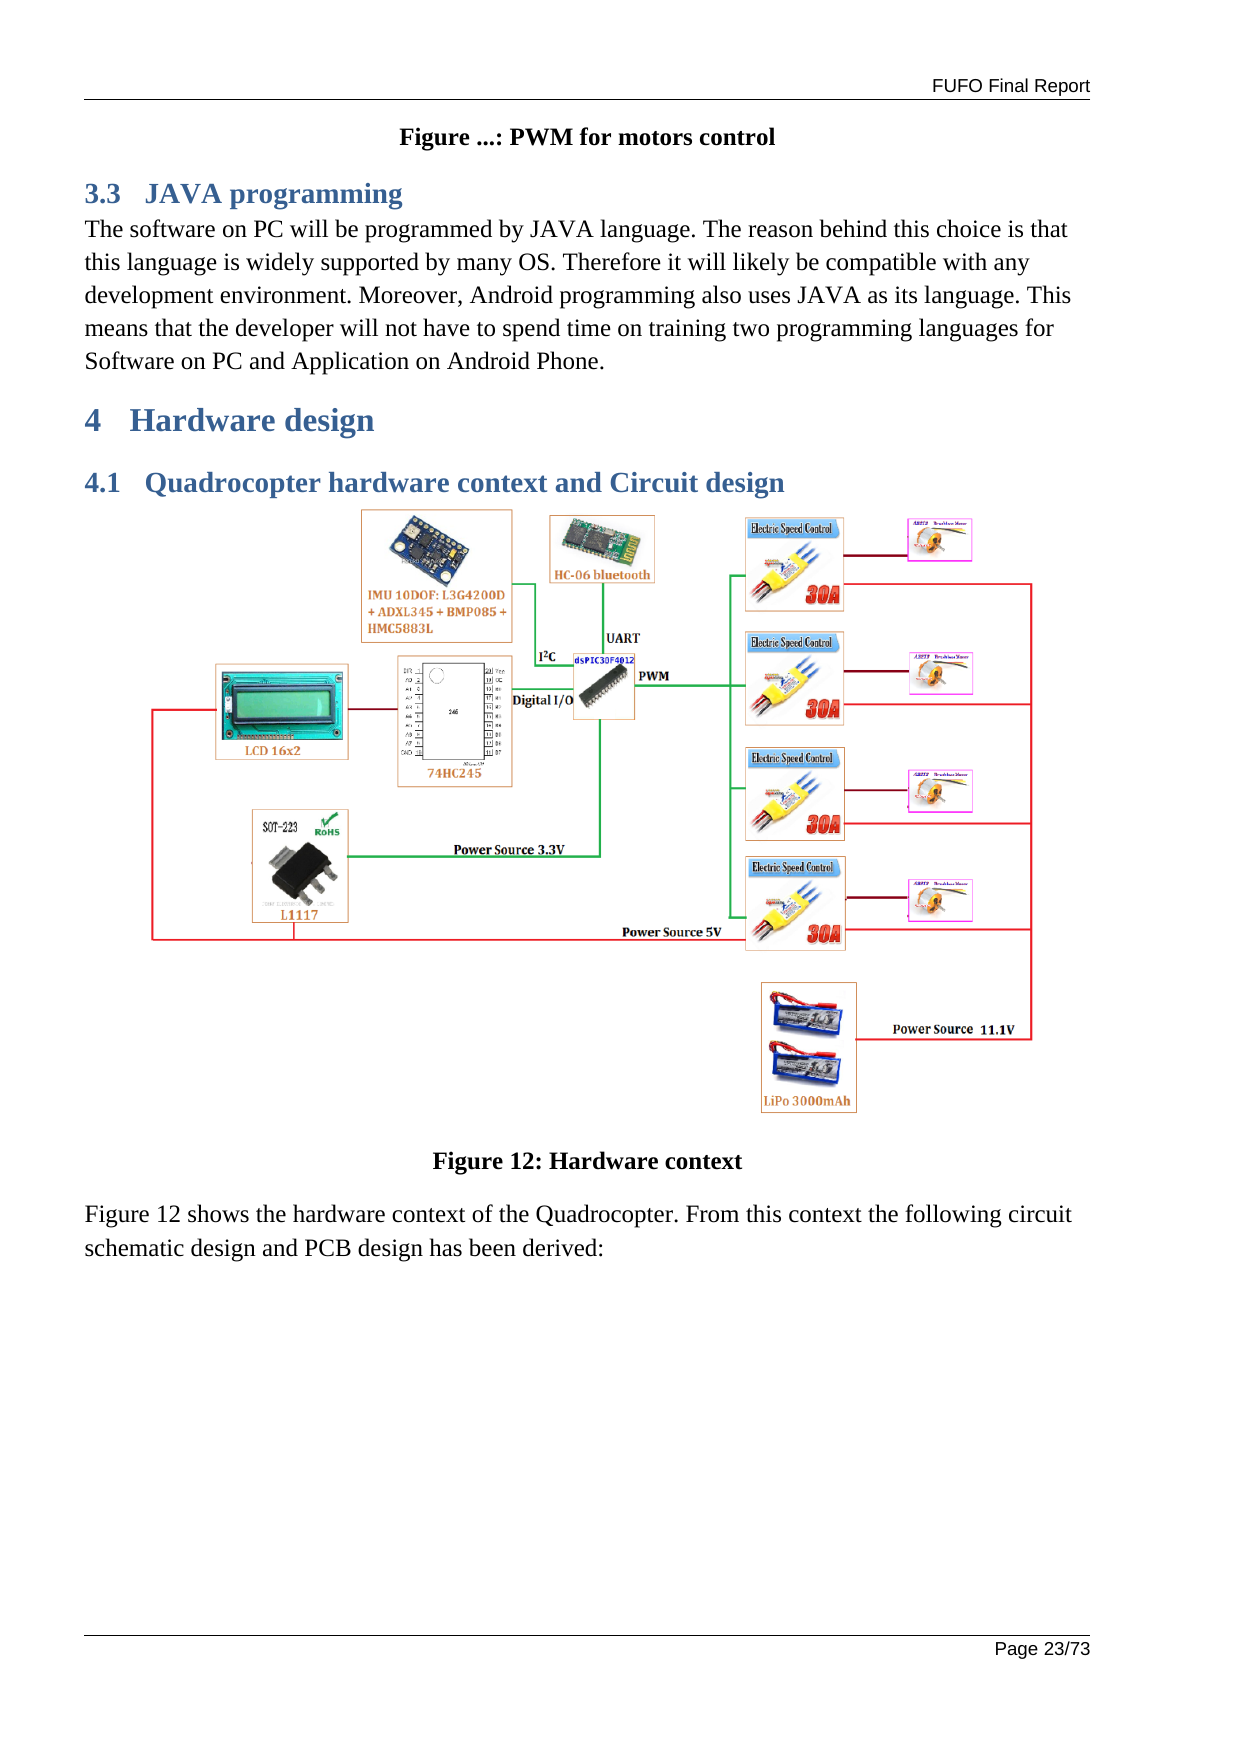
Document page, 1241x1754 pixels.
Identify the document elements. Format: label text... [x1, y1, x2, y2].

subtitle Hardware design [84, 400, 1090, 438]
subtitle Quadrocopter hardware context and Circuit design [84, 465, 1090, 499]
picture [118, 503, 1057, 1121]
text The software on PC will be programmed by JAVA language. The reason behind this choice is that this language is widely supported by many OS. Therefore it will likely be compatible with any development environment. Moreover, Android programming also uses JAVA as its language. This means that the developer will not have to spend time on training two programming languages for Software on PC and Application on Android Phone. [84, 214, 1090, 375]
text Figure 12 shows the hardware context of the Quadrocopter. From this context the following circuit schematic design and PCB design has been derived: [84, 1199, 1090, 1261]
text Figure 12: Hardware context [84, 1146, 1090, 1174]
subtitle JAVA programming [84, 176, 1090, 209]
text Figure ...: PWM for motors control [84, 122, 1090, 151]
